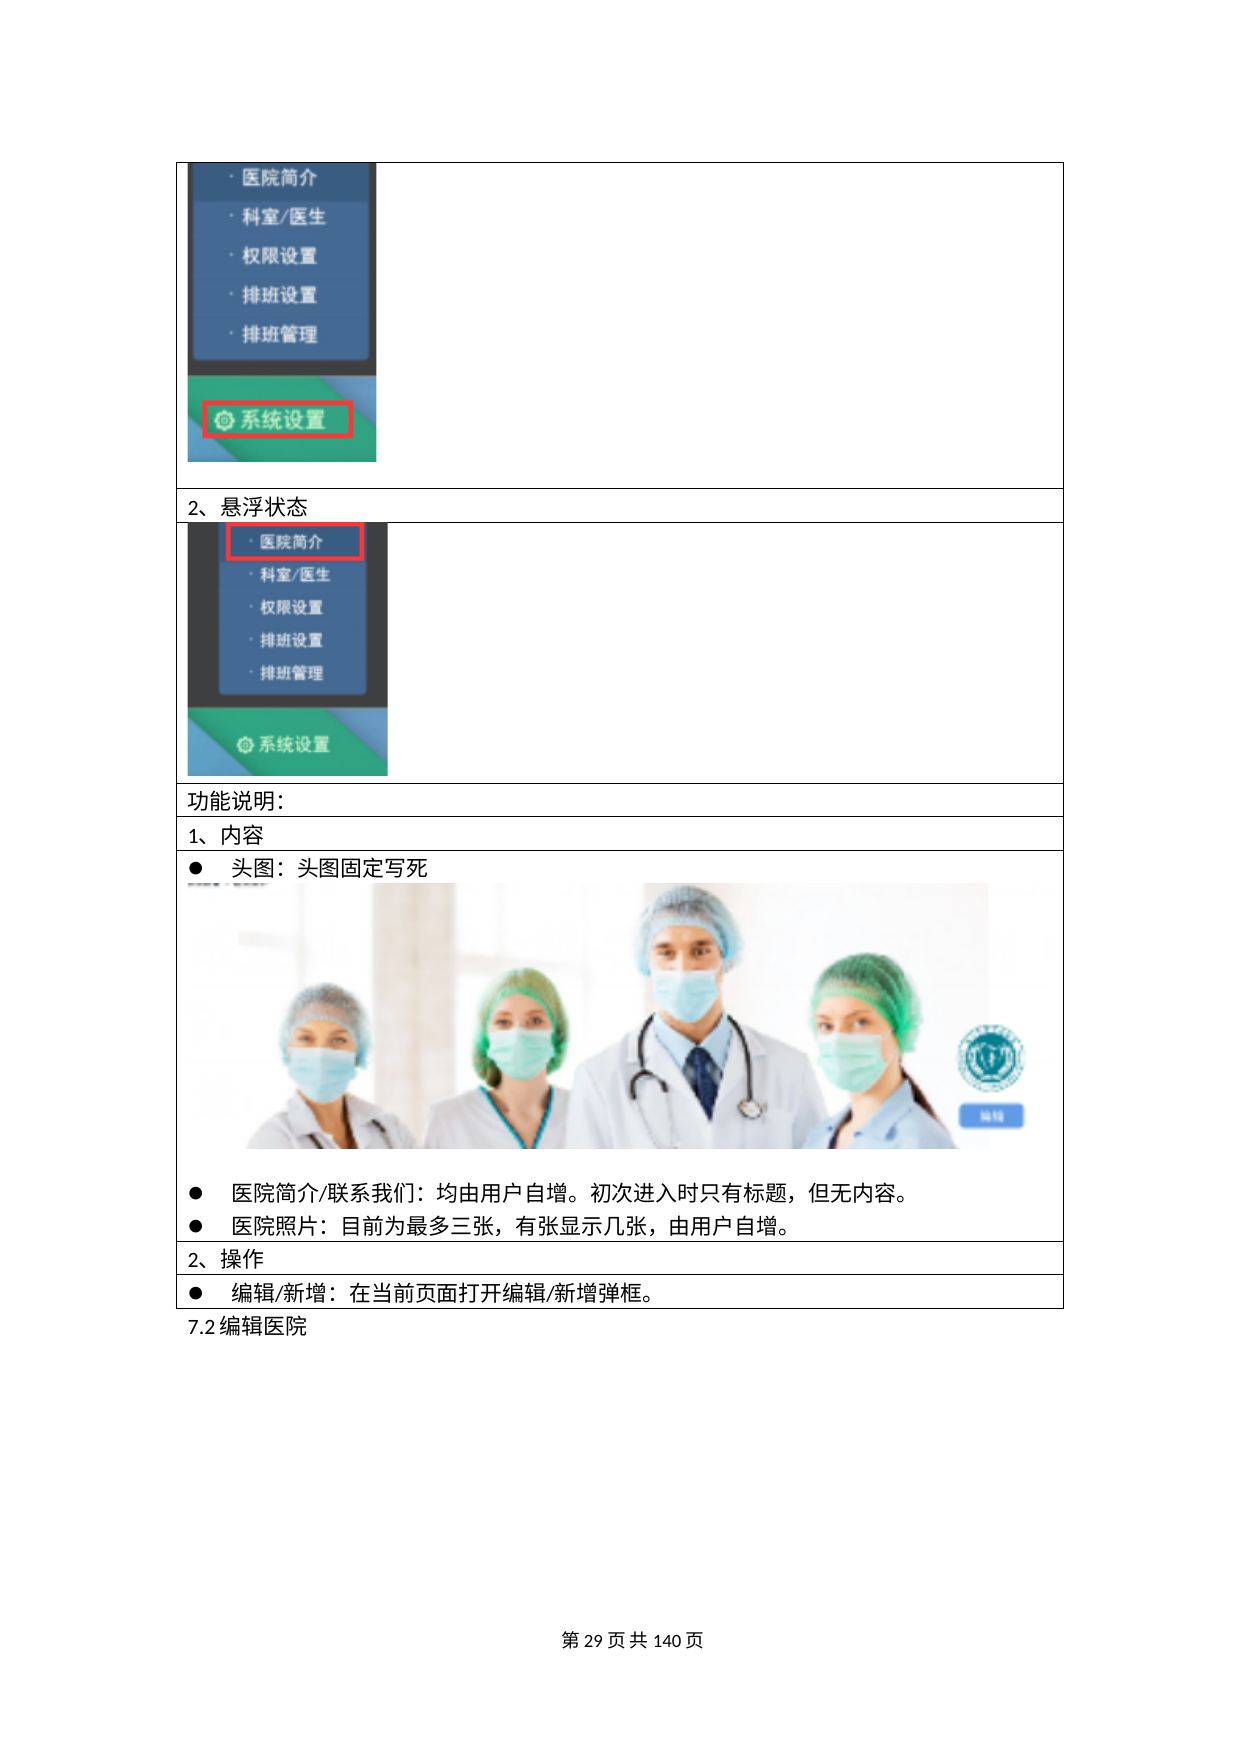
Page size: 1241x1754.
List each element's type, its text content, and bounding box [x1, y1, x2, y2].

list 7.2编辑医院 [187, 1309, 1053, 1341]
table_cell 功能说明： [177, 784, 1063, 816]
table_cell 2、悬浮状态 [177, 489, 1063, 522]
table_cell 1、内容 [177, 817, 1063, 850]
table_cell 2、操作 [177, 1242, 1063, 1274]
table_cell 编辑/新增：在当前页面打开编辑/新增弹框。 [177, 1275, 1063, 1308]
table_cell [177, 523, 1063, 783]
table_cell [177, 163, 1063, 488]
picture [187, 163, 377, 462]
picture [187, 883, 1053, 1149]
table_cell 头图：头图固定写死 医院简介/联系我们：均由用户自增。初次进入时只有标题，但无内容。 医院照片：目前为最多三张，有张显示几张，由用户自增。 [177, 851, 1063, 1241]
picture [187, 522, 388, 776]
